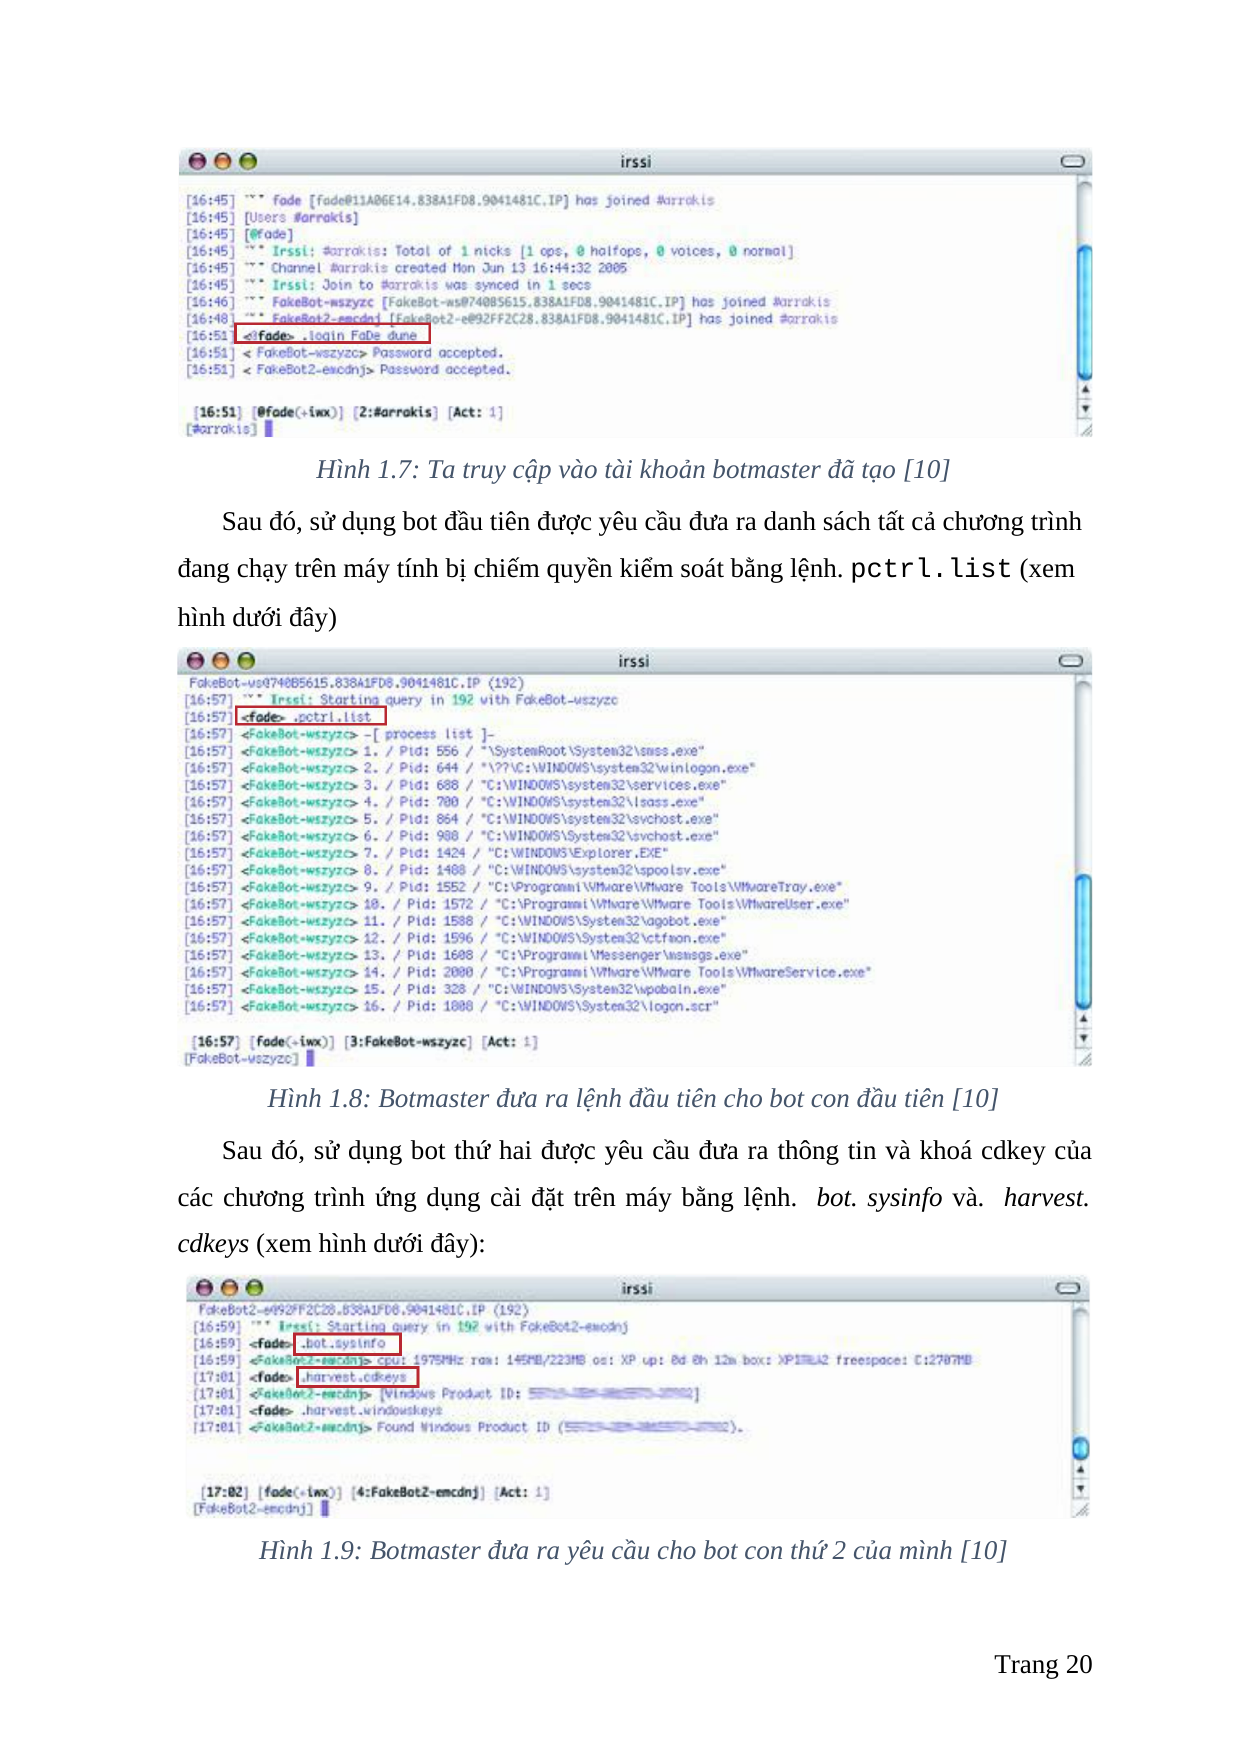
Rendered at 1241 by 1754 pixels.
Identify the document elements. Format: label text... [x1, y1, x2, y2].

picture [177, 147, 1093, 438]
text Sau đó, sử dụng bot thứ hai được yêu cầu đưa ra thông tin và khoá cdkey của các chương trình ứng dụng cài đặt trên máy bằng lệnh. bot. sysinfo và. harvest. cdkeys (xem hình dưới đây): [177, 1134, 1092, 1258]
text Sau đó, sử dụng bot đầu tiên được yêu cầu đưa ra danh sách tất cả chương trình đang chạy trên máy tính bị chiếm quyền kiểm soát bằng lệnh. pctrl.list (xem hình dưới đây) [177, 506, 1092, 647]
picture [177, 1273, 1093, 1519]
text Hình 1.9: Botmaster đưa ra yêu cầu cho bot con thứ 2 của mình [10] [177, 1534, 1092, 1566]
picture [177, 647, 1093, 1067]
text Hình 1.7: Ta truy cập vào tài khoản botmaster đã tạo [10] [177, 453, 1092, 485]
text Hình 1.8: Botmaster đưa ra lệnh đầu tiên cho bot con đầu tiên [10] [177, 1082, 1092, 1113]
